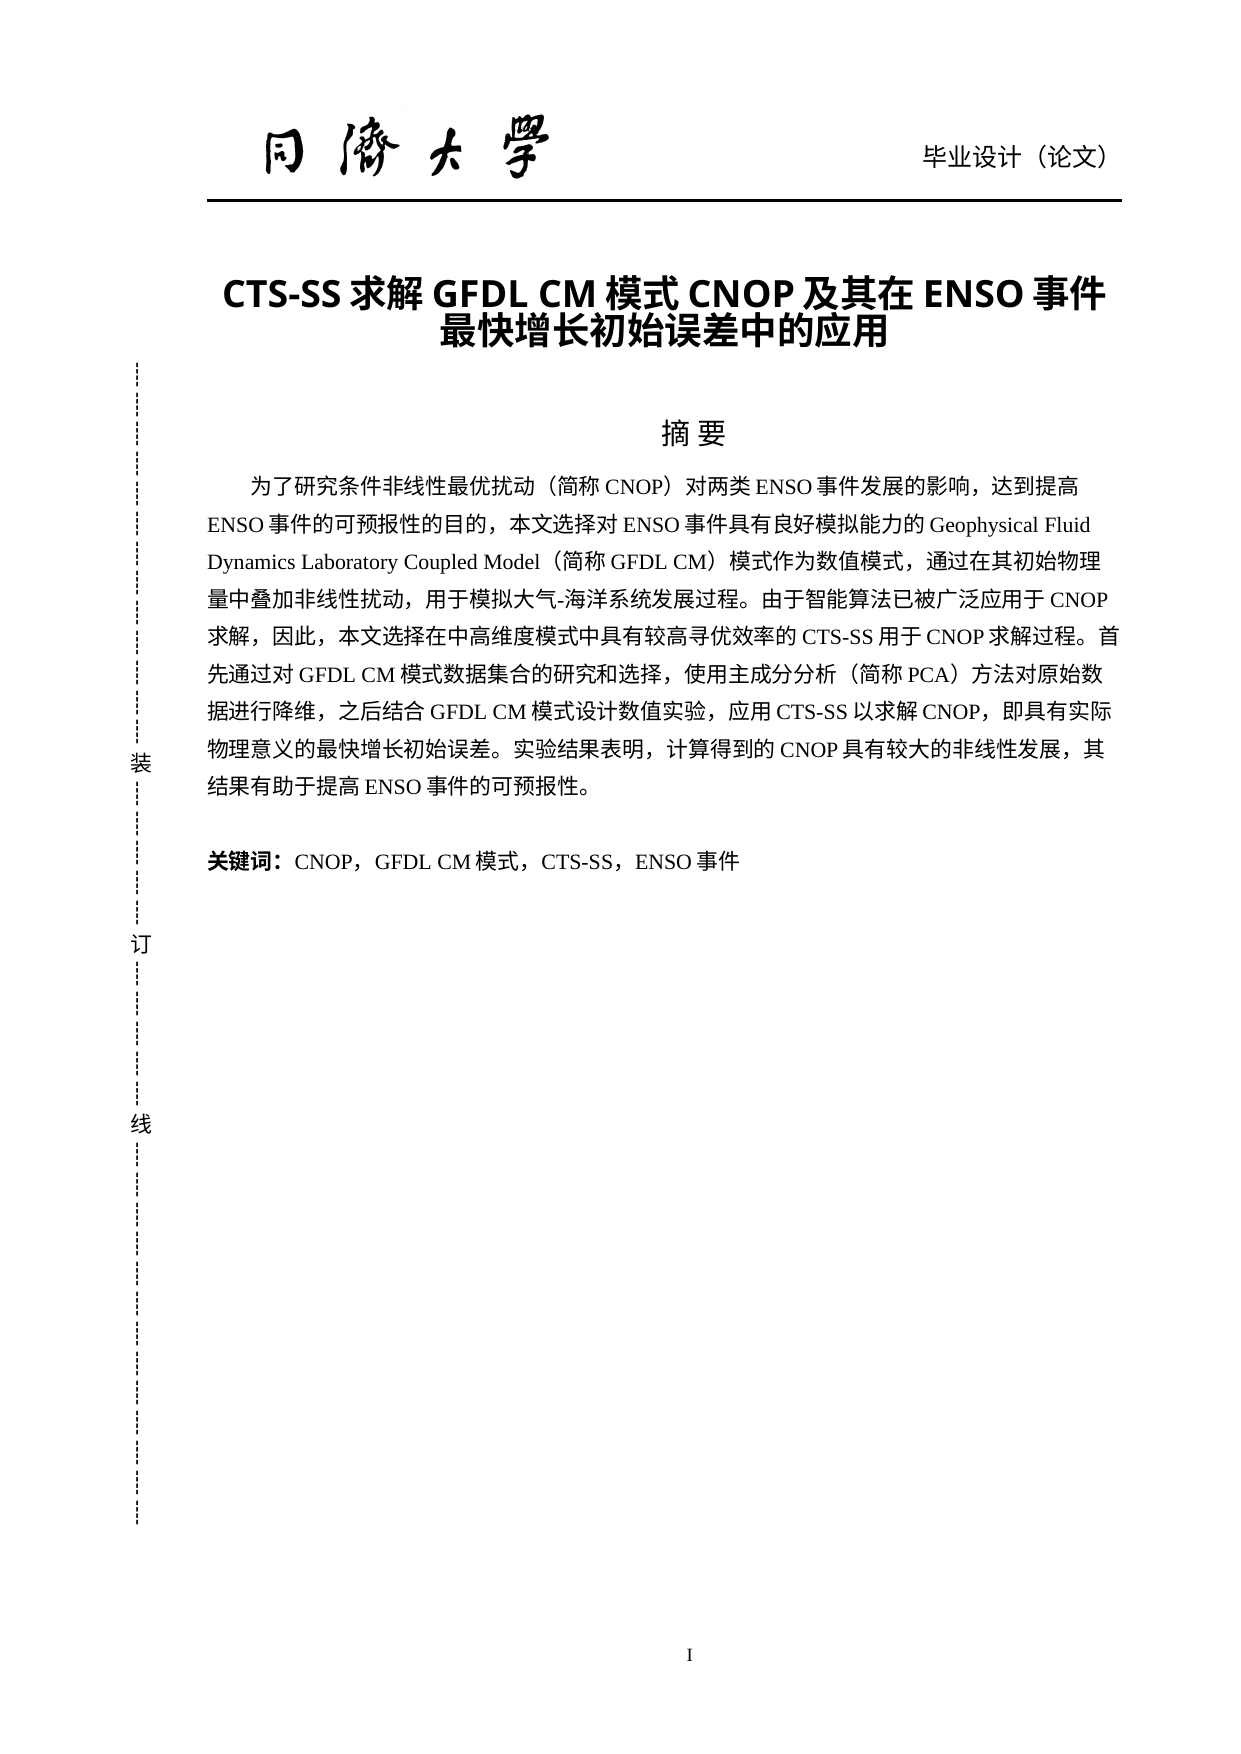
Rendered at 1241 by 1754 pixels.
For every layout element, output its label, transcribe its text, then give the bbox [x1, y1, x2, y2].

picture [244, 106, 567, 185]
text 摘 要 [207, 414, 1122, 452]
text 关键词：CNOP，GFDL CM模式，CTS-SS，ENSO事件 [207, 839, 1122, 877]
text CTS-SS求解GFDL CM模式CNOP及其在ENSO事件最快增长初始误差中的应用 [207, 277, 1122, 352]
text 为了研究条件非线性最优扰动（简称CNOP）对两类ENSO事件发展的影响，达到提高ENSO事件的可预报性的目的，本文选择对ENSO事件具有良好模拟能力的Geophysical Fluid Dynamics Laboratory Coupled Model（简称GFDL CM）模式作为数值模式，通过在其初始物理量中叠加非线性扰动，用于模拟大气-海洋系统发展过程。由于智能算法已被广泛应用于CNOP求解，因此，本文选择在中高维度模式中具有较高寻优效率的CTS-SS用于CNOP求解过程。首先通过对GFDL CM模式数据集合的研究和选择，使用主成分分析（简称PCA）方法对原始数据进行降维，之后结合GFDL CM模式设计数值实验，应用CTS-SS以求解CNOP，即具有实际物理意义的最快增长初始误差。实验结果表明，计算得到的CNOP具有较大的非线性发展，其结果有助于提高ENSO事件的可预报性。 [207, 464, 1122, 802]
